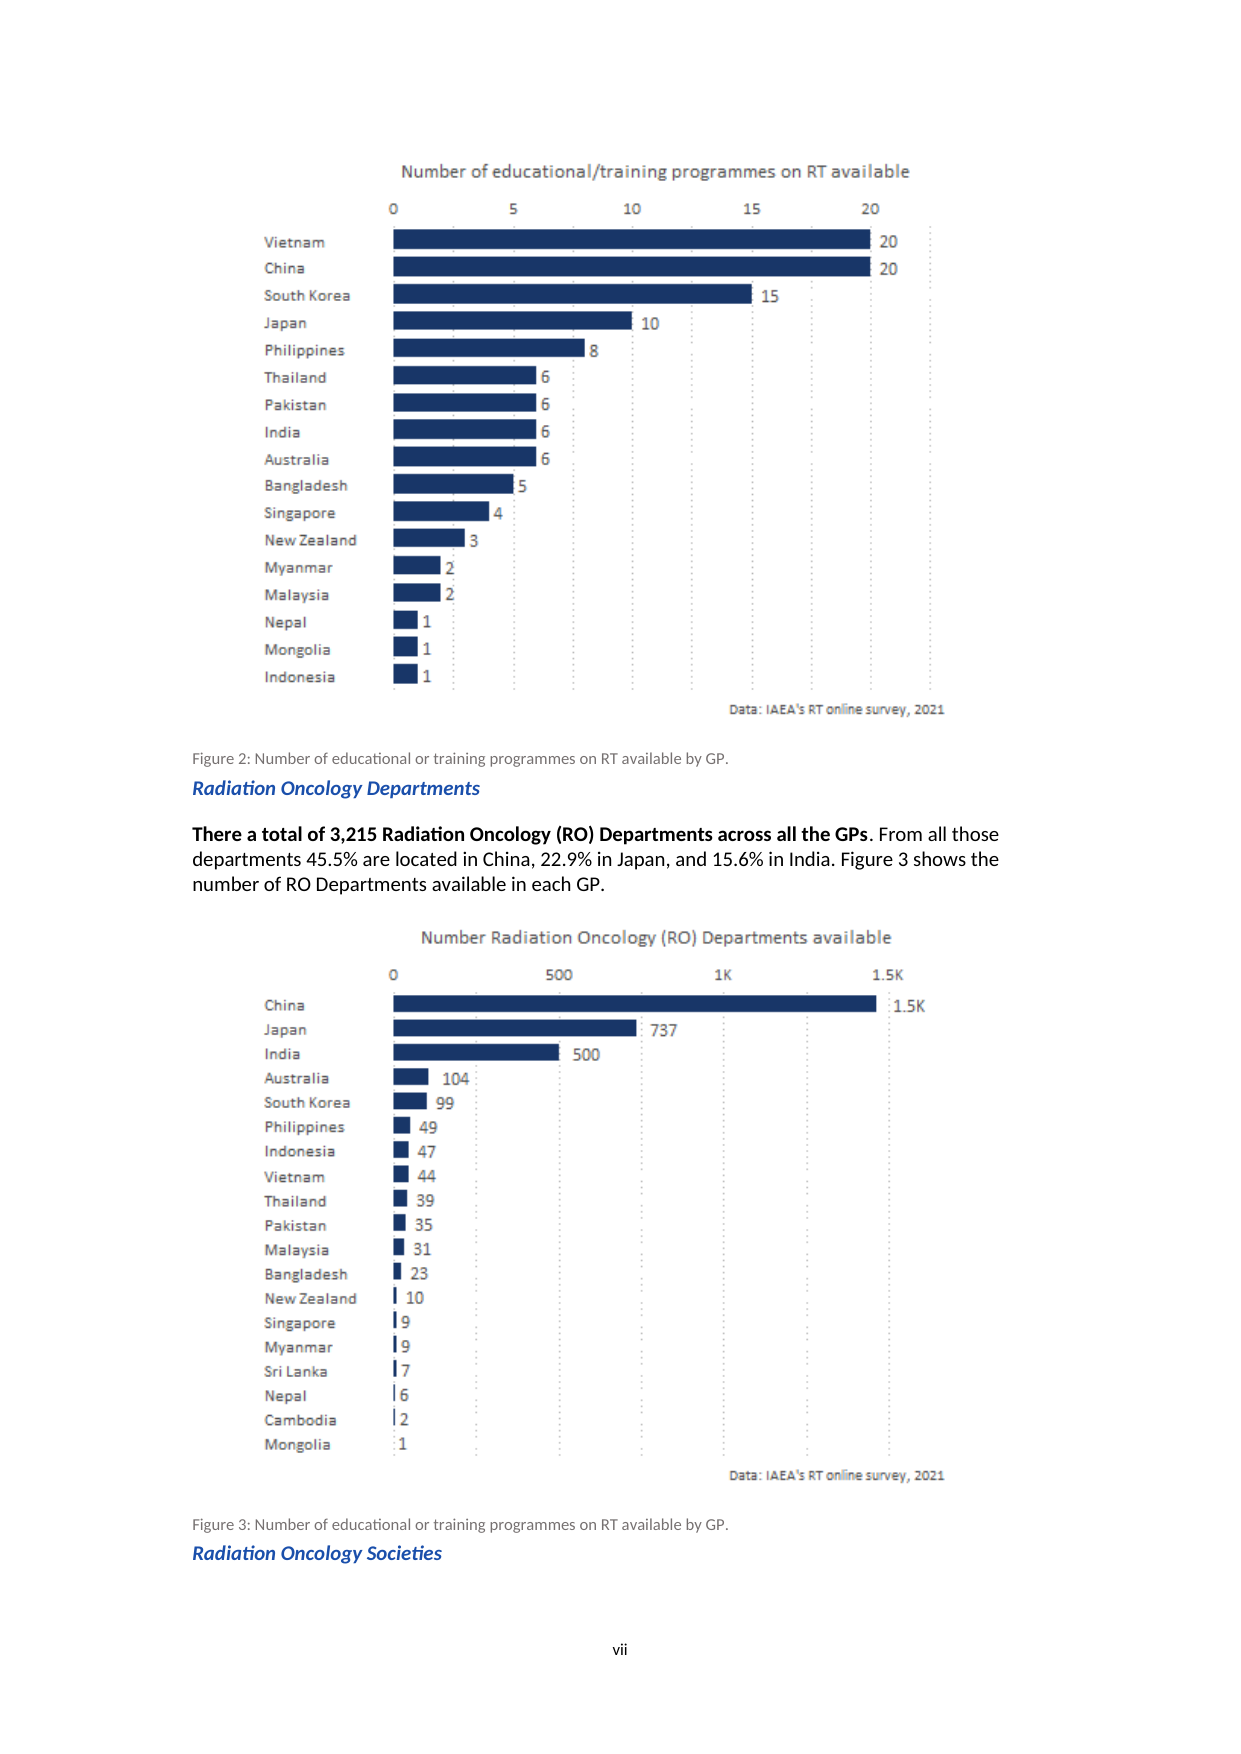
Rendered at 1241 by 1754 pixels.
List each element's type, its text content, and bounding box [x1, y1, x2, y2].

picture [210, 915, 957, 1494]
subtitle Radiation Oncology Departments [192, 775, 1048, 800]
text Figure 3: Number of educational or training programmes on RT available by GP. [192, 1514, 1048, 1534]
picture [210, 150, 957, 728]
subtitle Radiation Oncology Societies [192, 1541, 1048, 1566]
text Figure 2: Number of educational or training programmes on RT available by GP. [192, 748, 1048, 768]
text There a total of 3,215 Radiation Oncology (RO) Departments across all the GPs. From all those departments 45.5% are located in China, 22.9% in Japan, and 15.6% in India. Figure 3 shows the number of RO Departments available in each GP. [192, 821, 1048, 897]
